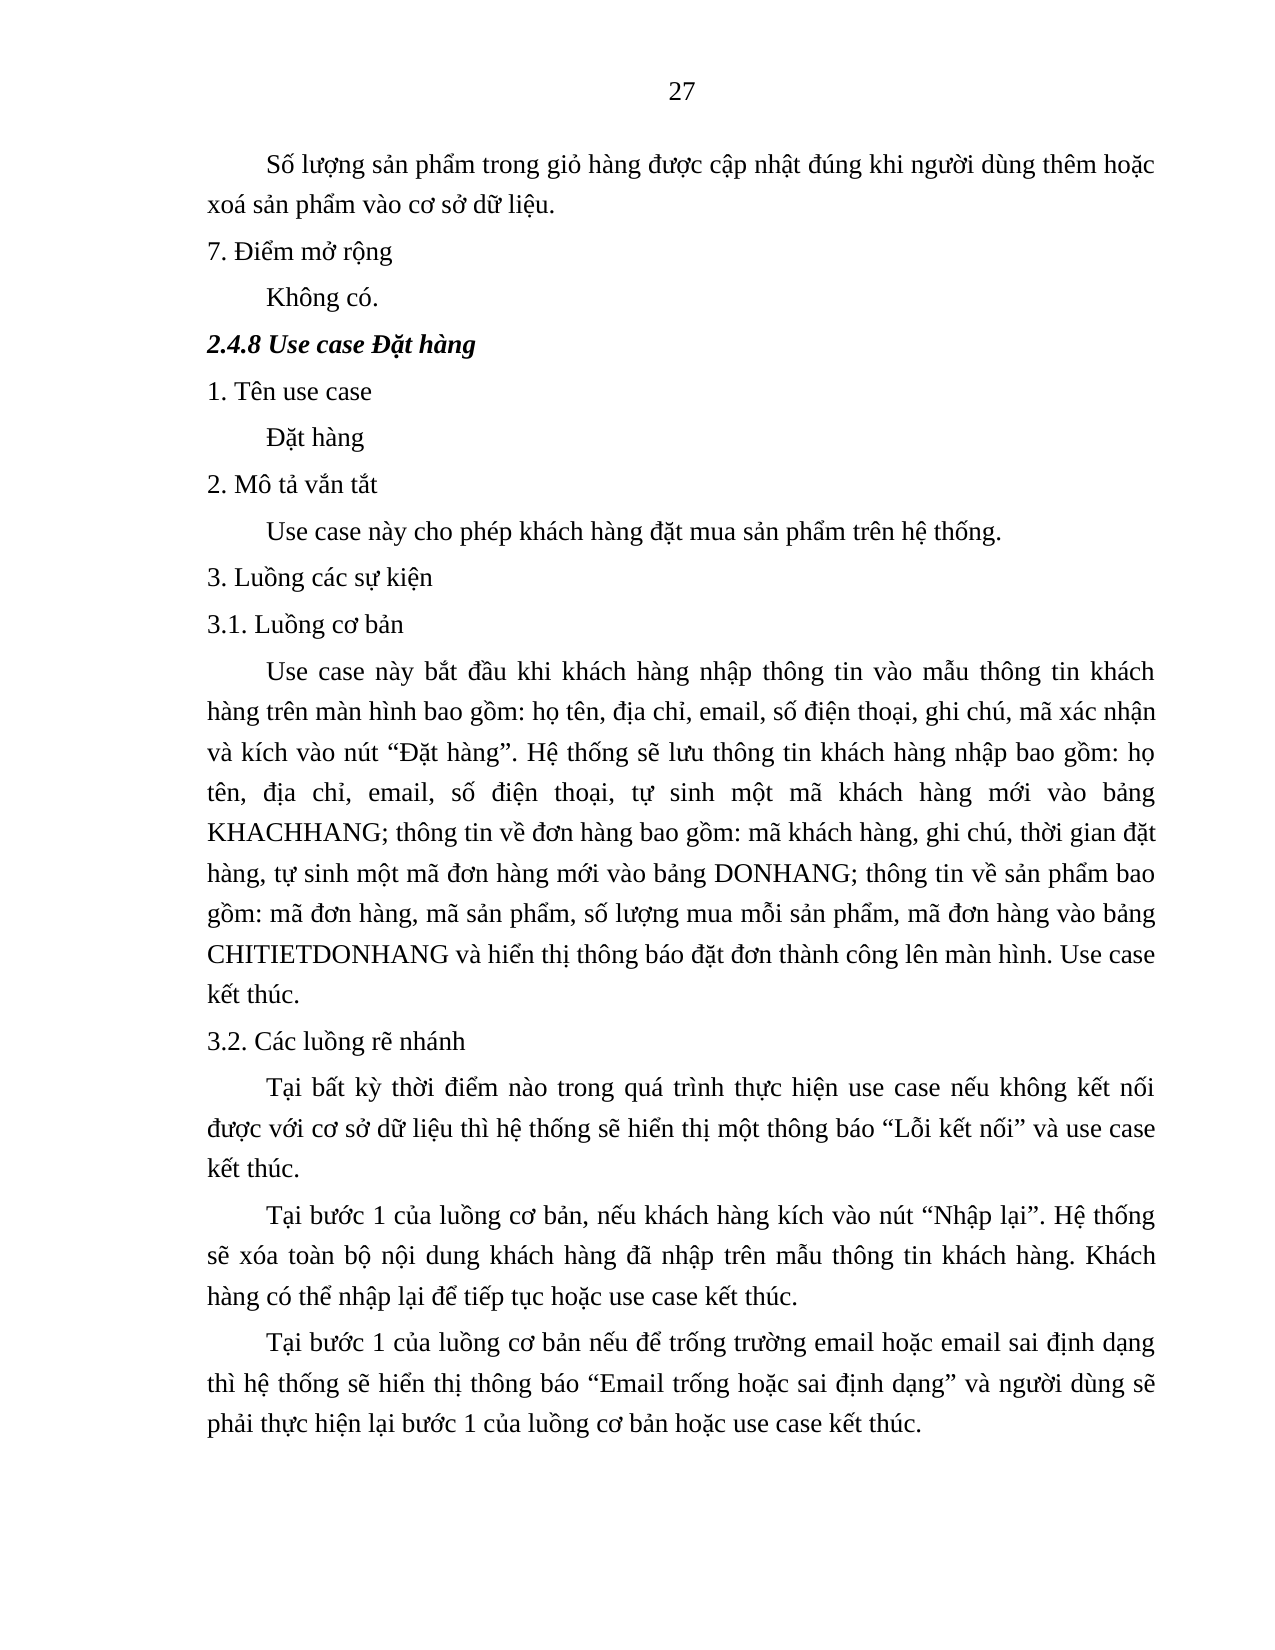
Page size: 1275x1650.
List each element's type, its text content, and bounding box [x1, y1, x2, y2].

text Tại bước 1 của luồng cơ bản nếu để trống trường email hoặc email sai định dạng thì hệ thống sẽ hiển thị thông báo “Email trống hoặc sai định dạng” và người dùng sẽ phải thực hiện lại bước 1 của luồng cơ bản hoặc use case kết thúc. [207, 1326, 1157, 1438]
text 1. Tên use case [207, 375, 1157, 406]
text Số lượng sản phẩm trong giỏ hàng được cập nhật đúng khi người dùng thêm hoặc xoá sản phẩm vào cơ sở dữ liệu. [207, 148, 1157, 219]
text 7. Điểm mở rộng [207, 235, 1157, 266]
text Không có. [207, 281, 1157, 313]
subtitle 2.4.8 Use case Đặt hàng [207, 328, 1157, 359]
text 3.1. Luồng cơ bản [207, 608, 1157, 639]
text Use case này bắt đầu khi khách hàng nhập thông tin vào mẫu thông tin khách hàng trên màn hình bao gồm: họ tên, địa chỉ, email, số điện thoại, ghi chú, mã xác nhận và kích vào nút “Đặt hàng”. Hệ thống sẽ lưu thông tin khách hàng nhập bao gồm: họ tên, địa chỉ, email, số điện thoại, tự sinh một mã khách hàng mới vào bảng KHACHHANG; thông tin về đơn hàng bao gồm: mã khách hàng, ghi chú, thời gian đặt hàng, tự sinh một mã đơn hàng mới vào bảng DONHANG; thông tin về sản phẩm bao gồm: mã đơn hàng, mã sản phẩm, số lượng mua mỗi sản phẩm, mã đơn hàng vào bảng CHITIETDONHANG và hiển thị thông báo đặt đơn thành công lên màn hình. Use case kết thúc. [207, 655, 1157, 1009]
text Tại bước 1 của luồng cơ bản, nếu khách hàng kích vào nút “Nhập lại”. Hệ thống sẽ xóa toàn bộ nội dung khách hàng đã nhập trên mẫu thông tin khách hàng. Khách hàng có thể nhập lại để tiếp tục hoặc use case kết thúc. [207, 1199, 1157, 1311]
text 3. Luồng các sự kiện [207, 561, 1157, 593]
text Use case này cho phép khách hàng đặt mua sản phẩm trên hệ thống. [207, 515, 1157, 546]
text 3.2. Các luồng rẽ nhánh [207, 1025, 1157, 1056]
text Tại bất kỳ thời điểm nào trong quá trình thực hiện use case nếu không kết nối được với cơ sở dữ liệu thì hệ thống sẽ hiển thị một thông báo “Lỗi kết nối” và use case kết thúc. [207, 1071, 1157, 1183]
text 2. Mô tả vắn tắt [207, 468, 1157, 499]
text Đặt hàng [207, 421, 1157, 453]
